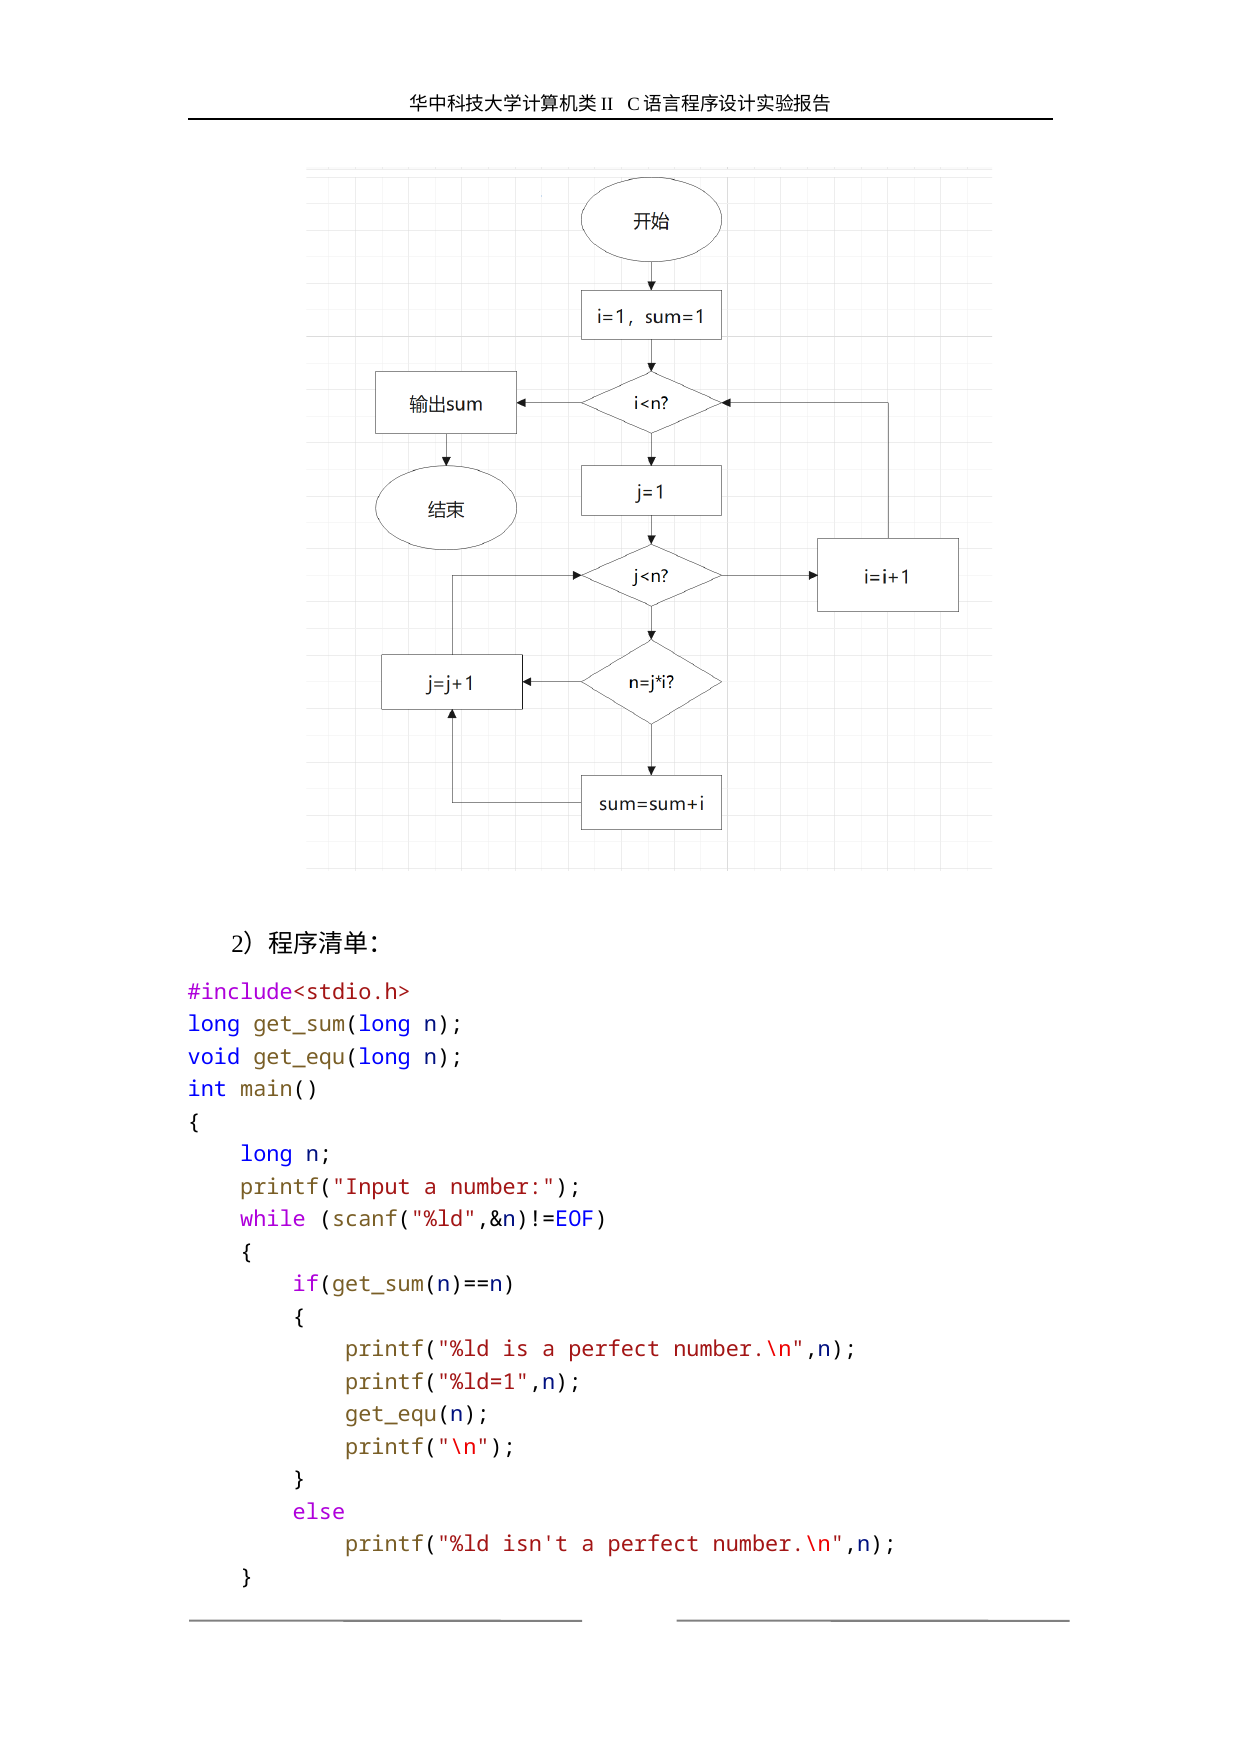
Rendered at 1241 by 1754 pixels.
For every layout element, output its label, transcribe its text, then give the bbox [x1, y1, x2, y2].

text { [187, 1299, 1053, 1332]
text { [187, 1234, 1053, 1267]
text long get_sum(long n); [187, 1007, 1053, 1039]
text else [187, 1494, 1053, 1527]
text #include<stdio.h> [187, 974, 1053, 1007]
text printf("%ld isn't a perfect number.\n",n); [187, 1527, 1053, 1559]
text 2）程序清单： [187, 909, 1053, 974]
text } [187, 1559, 1053, 1592]
text get_equ(n); [187, 1397, 1053, 1429]
text if(get_sum(n)==n) [187, 1267, 1053, 1299]
text printf("%ld is a perfect number.\n",n); [187, 1332, 1053, 1364]
text int main() [187, 1072, 1053, 1104]
text while (scanf("%ld",&n)!=EOF) [187, 1202, 1053, 1234]
picture [306, 167, 993, 871]
text printf("\n"); [187, 1429, 1053, 1462]
text } [187, 1462, 1053, 1494]
text void get_equ(long n); [187, 1039, 1053, 1072]
text printf("%ld=1",n); [187, 1364, 1053, 1397]
text printf("Input a number:"); [187, 1169, 1053, 1202]
text long n; [187, 1137, 1053, 1169]
text { [187, 1104, 1053, 1137]
